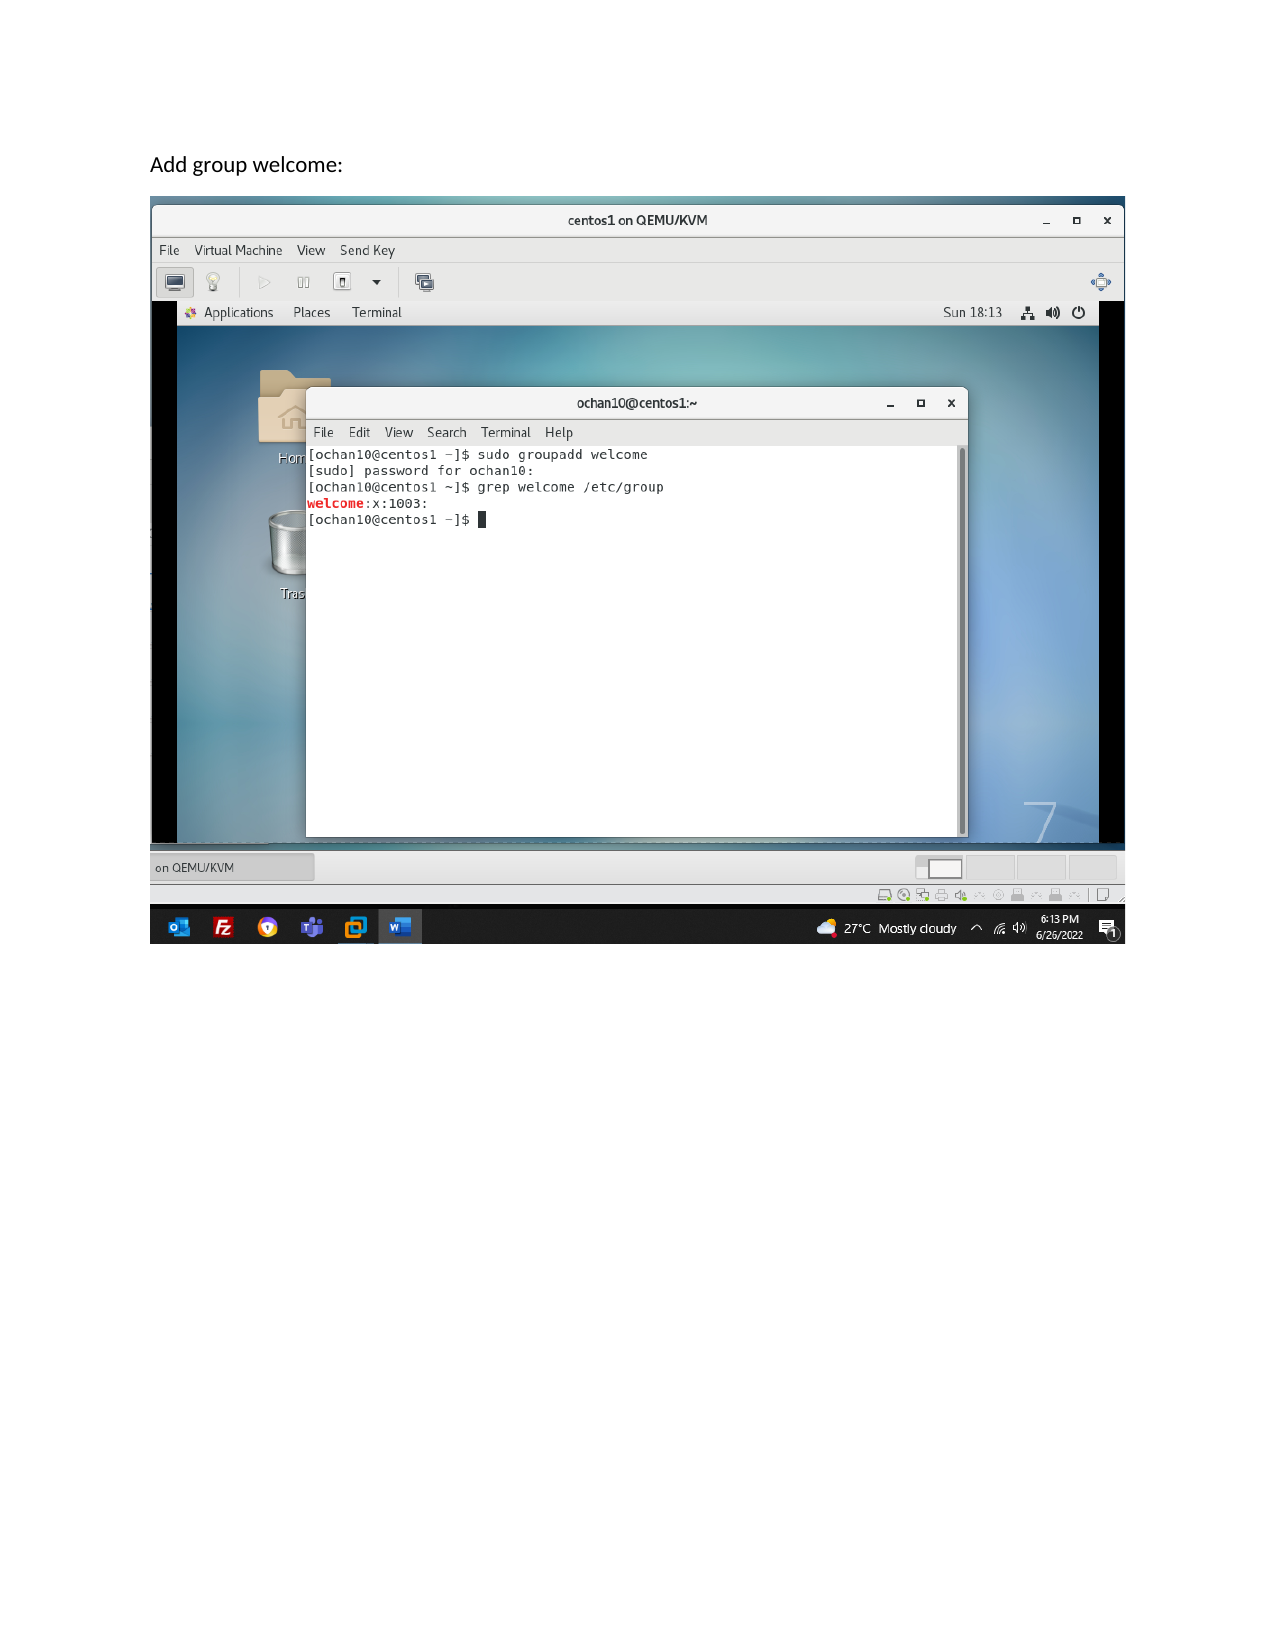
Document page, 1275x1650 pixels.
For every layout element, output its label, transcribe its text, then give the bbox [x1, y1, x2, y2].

picture [150, 196, 1125, 944]
text Add group welcome: [150, 150, 1125, 178]
